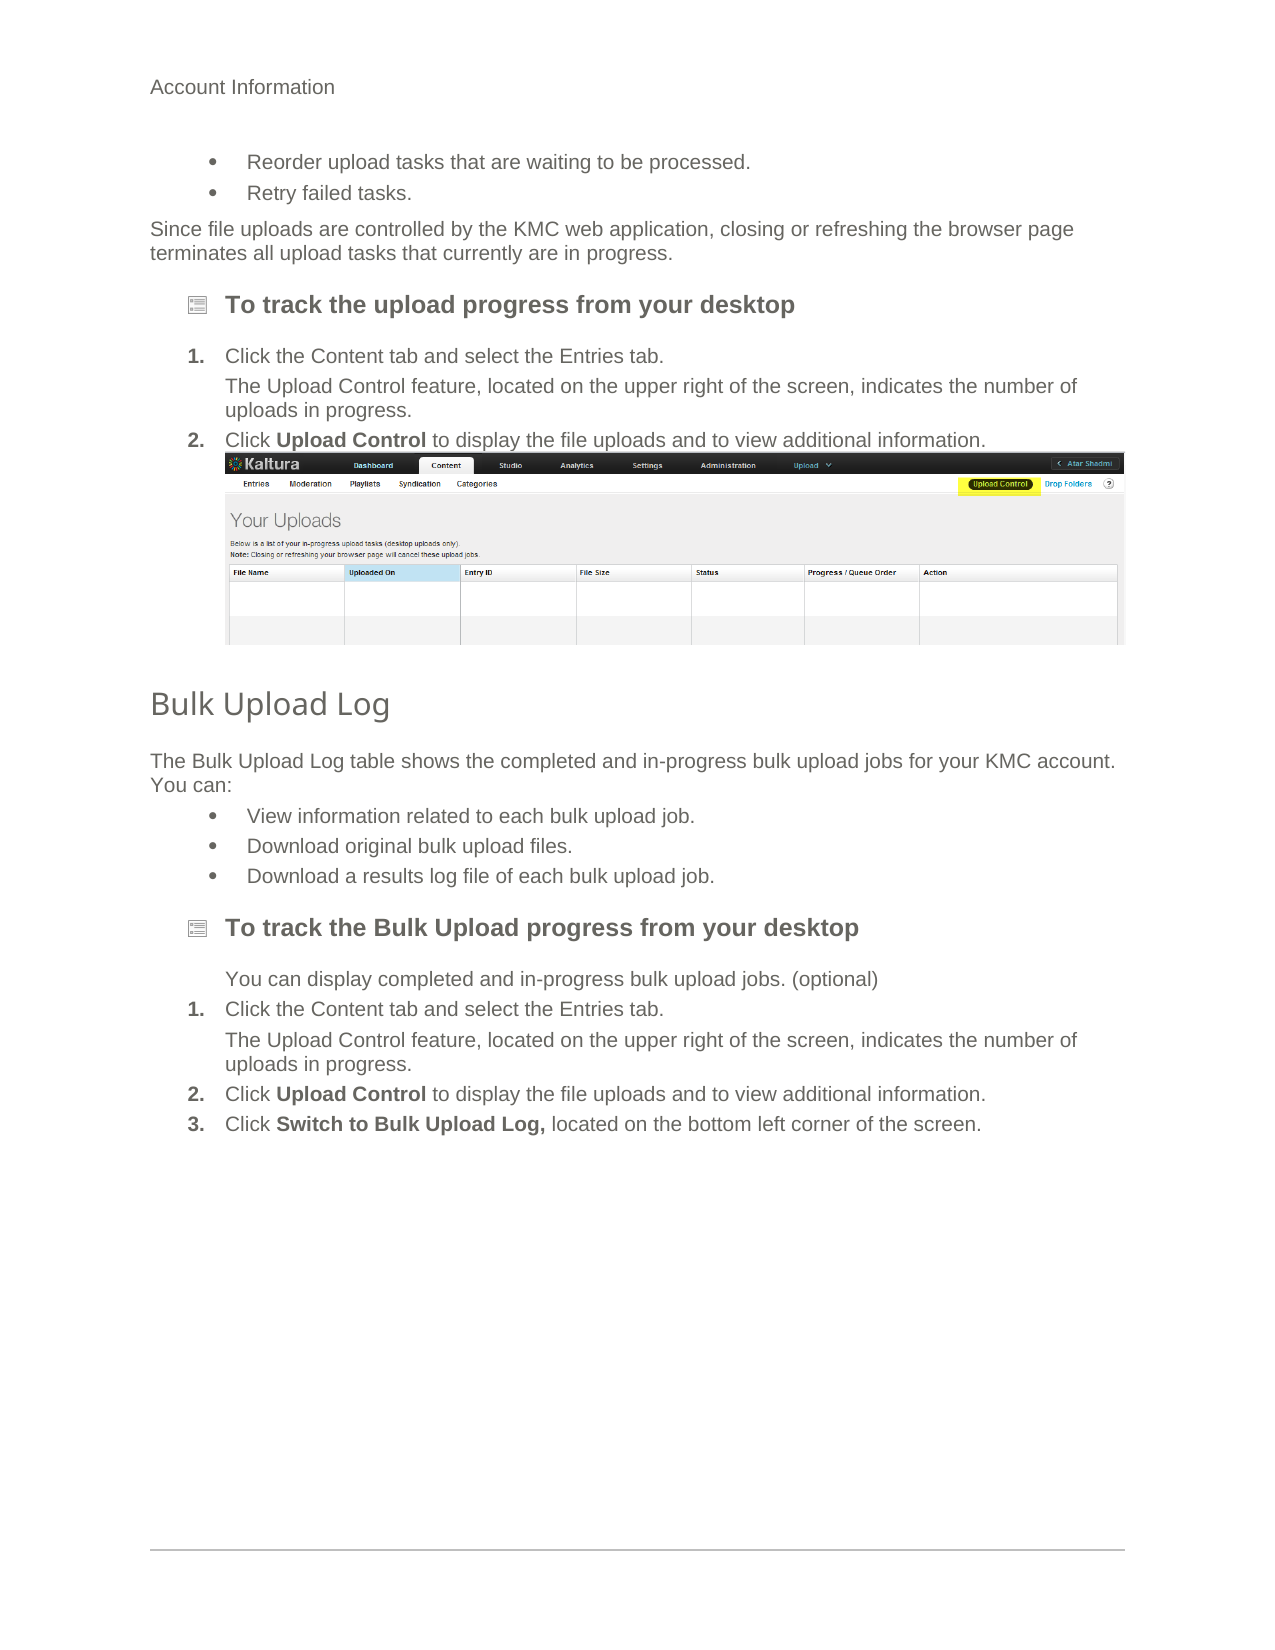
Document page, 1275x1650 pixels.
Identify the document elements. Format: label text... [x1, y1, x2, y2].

text To track the Bulk Upload progress from your desktop [187, 913, 1125, 942]
list You can display completed and in-progress bulk upload jobs. (optional) [225, 967, 1125, 991]
list Reorder upload tasks that are waiting to be processed. [209, 150, 1125, 174]
text To track the upload progress from your desktop [187, 290, 1125, 318]
picture [188, 296, 208, 314]
list Click the Content tab and select the Entries tab. [187, 343, 1125, 367]
list The Upload Control feature, located on the upper right of the screen, indicates the number of uploads in progress. [225, 1027, 1125, 1075]
subtitle Bulk Upload Log [150, 682, 1125, 724]
list Retry failed tasks. [209, 180, 1125, 204]
list The Upload Control feature, located on the upper right of the screen, indicates the number of uploads in progress. [225, 374, 1125, 422]
list Click the Content tab and select the Entries tab. [187, 997, 1125, 1021]
text The Bulk Upload Log table shows the completed and in-progress bulk upload jobs for your KMC account. You can: [150, 749, 1125, 797]
list View information related to each bulk upload job. [209, 803, 1125, 828]
list Click Upload Control to display the file uploads and to view additional information. [187, 1082, 1125, 1106]
list Click Switch to Bulk Upload Log, located on the bottom left corner of the screen. [187, 1112, 1125, 1136]
list Download original bulk upload files. [209, 834, 1125, 858]
picture [188, 920, 208, 937]
text Since file uploads are controlled by the KMC web application, closing or refreshing the browser page terminates all upload tasks that currently are in progress. [150, 217, 1125, 265]
picture [225, 451, 1125, 645]
list Download a results log file of each bulk upload job. [209, 864, 1125, 888]
